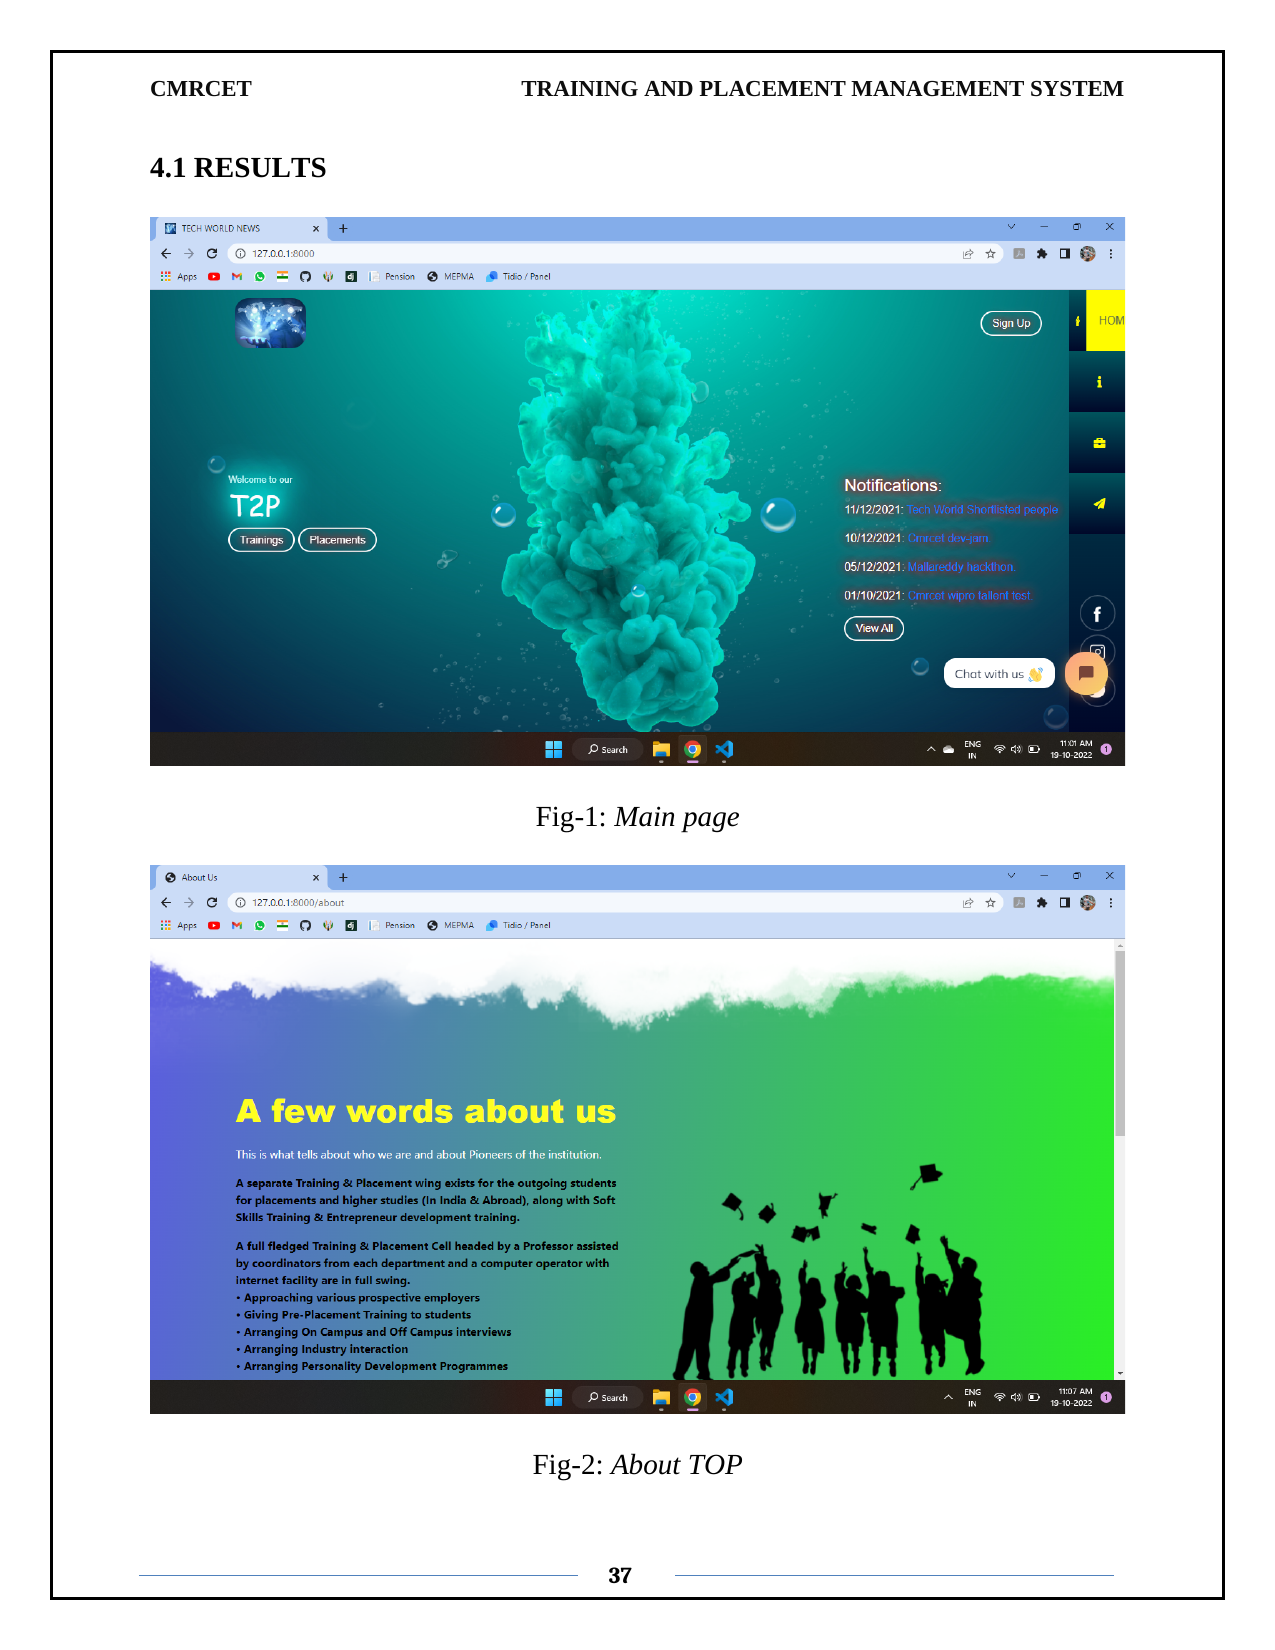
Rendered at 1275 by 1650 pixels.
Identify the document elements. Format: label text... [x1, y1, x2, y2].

text Fig-2: About TOP [150, 1447, 1125, 1481]
text Fig-1: Main page [150, 799, 1125, 832]
text 4.1 RESULTS [150, 150, 1125, 183]
picture [560, 715, 570, 721]
picture [479, 696, 490, 702]
picture [150, 217, 1125, 766]
picture [150, 865, 1125, 1414]
